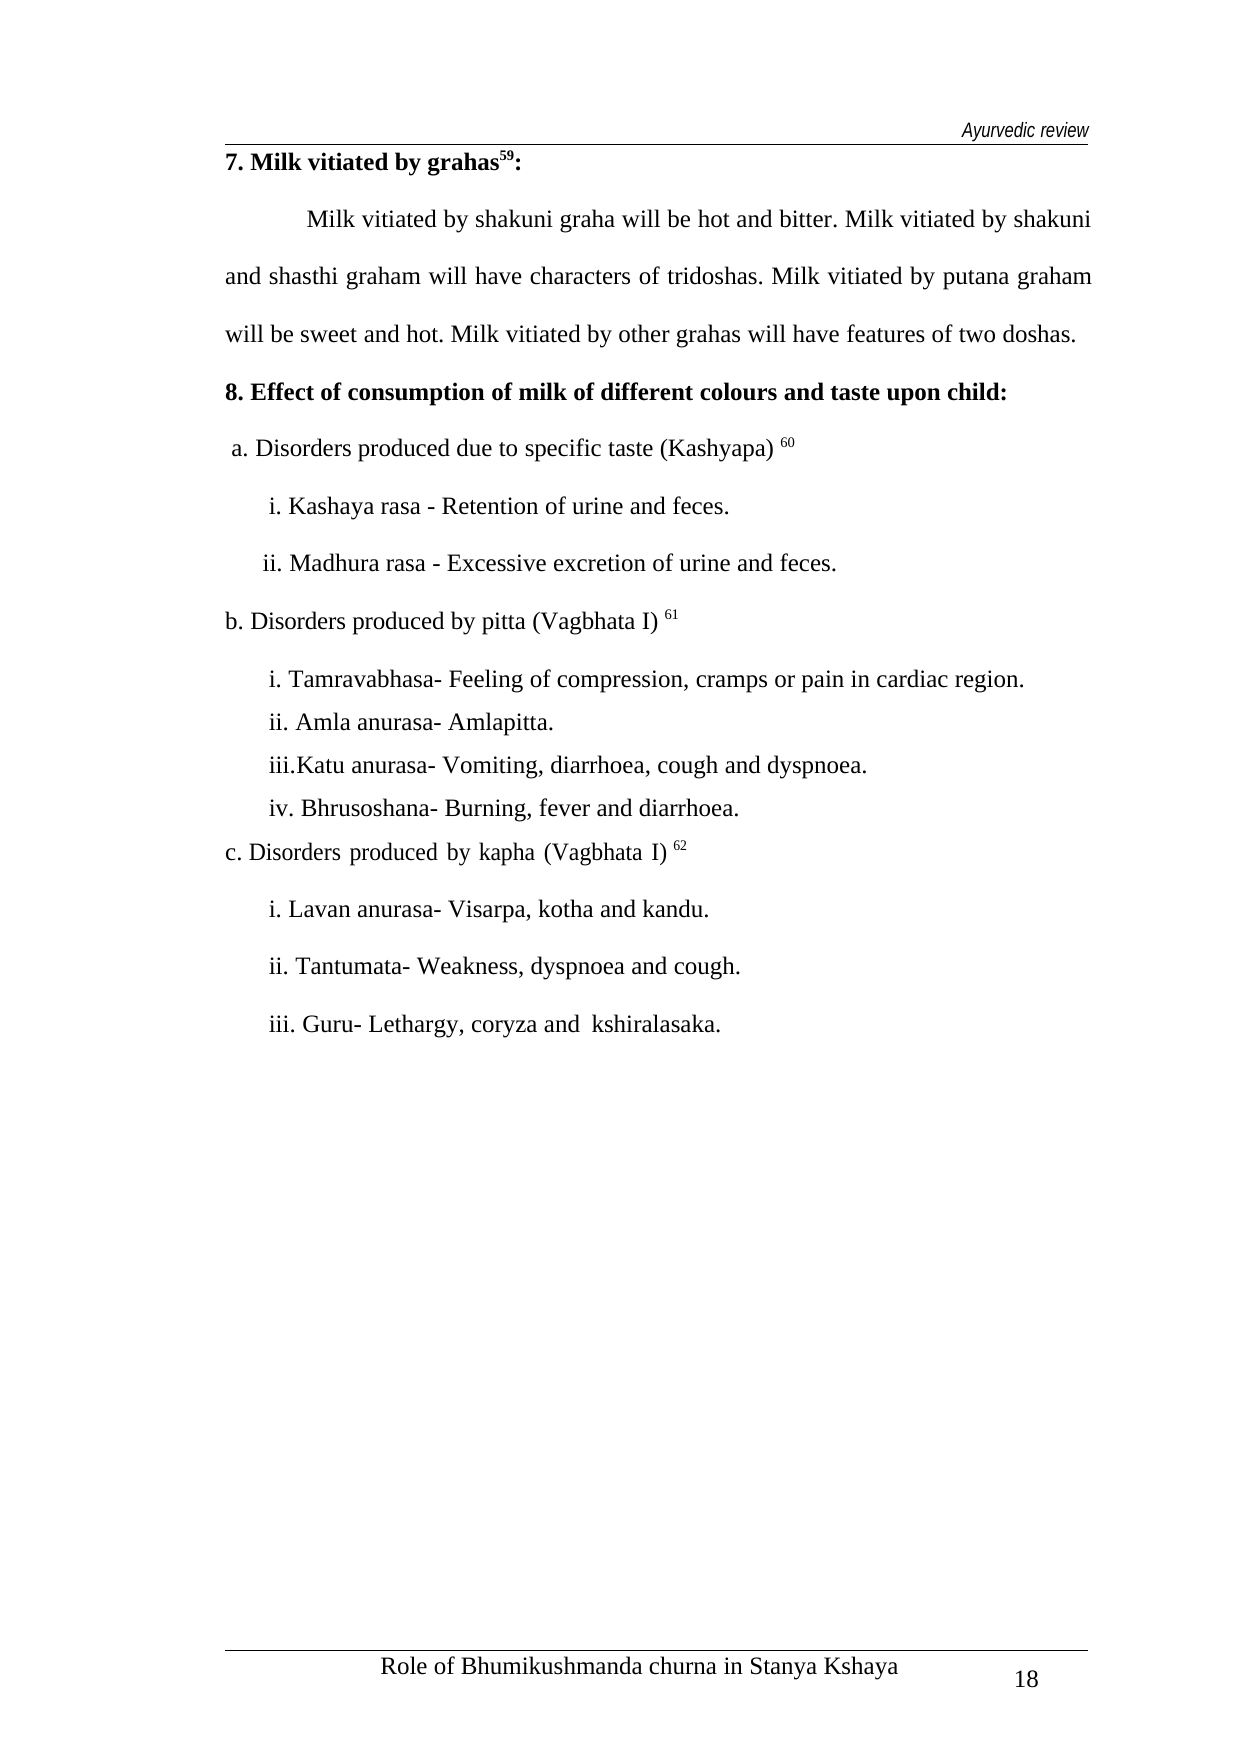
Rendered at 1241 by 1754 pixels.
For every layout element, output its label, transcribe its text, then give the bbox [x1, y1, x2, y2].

text Milk vitiated by shakuni graha will be hot and bitter. Milk vitiated by shakuni and shasthi graham will have characters of tridoshas. Milk vitiated by putana graham will be sweet and hot. Milk vitiated by other grahas will have features of two doshas. [225, 204, 1093, 348]
subtitle Effect of consumption of milk of different colours and taste upon child: [225, 377, 1184, 406]
list Amla anurasa- Amlapitta. [268, 707, 1184, 736]
list Disorders produced by kapha (Vagbhata I) 62 [225, 837, 1184, 865]
list Katu anurasa- Vomiting, diarrhoea, cough and dyspnoea. [268, 750, 1184, 779]
list Guru- Lethargy, coryza and kshiralasaka. [268, 1009, 1184, 1037]
list Disorders produced by pitta (Vagbhata I) 61 [225, 606, 1184, 635]
list Bhrusoshana- Burning, fever and diarrhoea. [268, 793, 1184, 822]
list Disorders produced due to specific taste (Kashyapa) 60 [231, 433, 1184, 462]
list Tantumata- Weakness, dyspnoea and cough. [268, 951, 1184, 980]
list Lavan anurasa- Visarpa, kotha and kandu. [268, 894, 1184, 922]
list Tamravabhasa- Feeling of compression, cramps or pain in cardiac region. [268, 664, 1184, 692]
list Kashaya rasa - Retention of urine and feces. [268, 491, 1184, 520]
subtitle Milk vitiated by grahas59: [225, 147, 1184, 176]
list Madhura rasa - Excessive excretion of urine and feces. [262, 548, 1184, 577]
